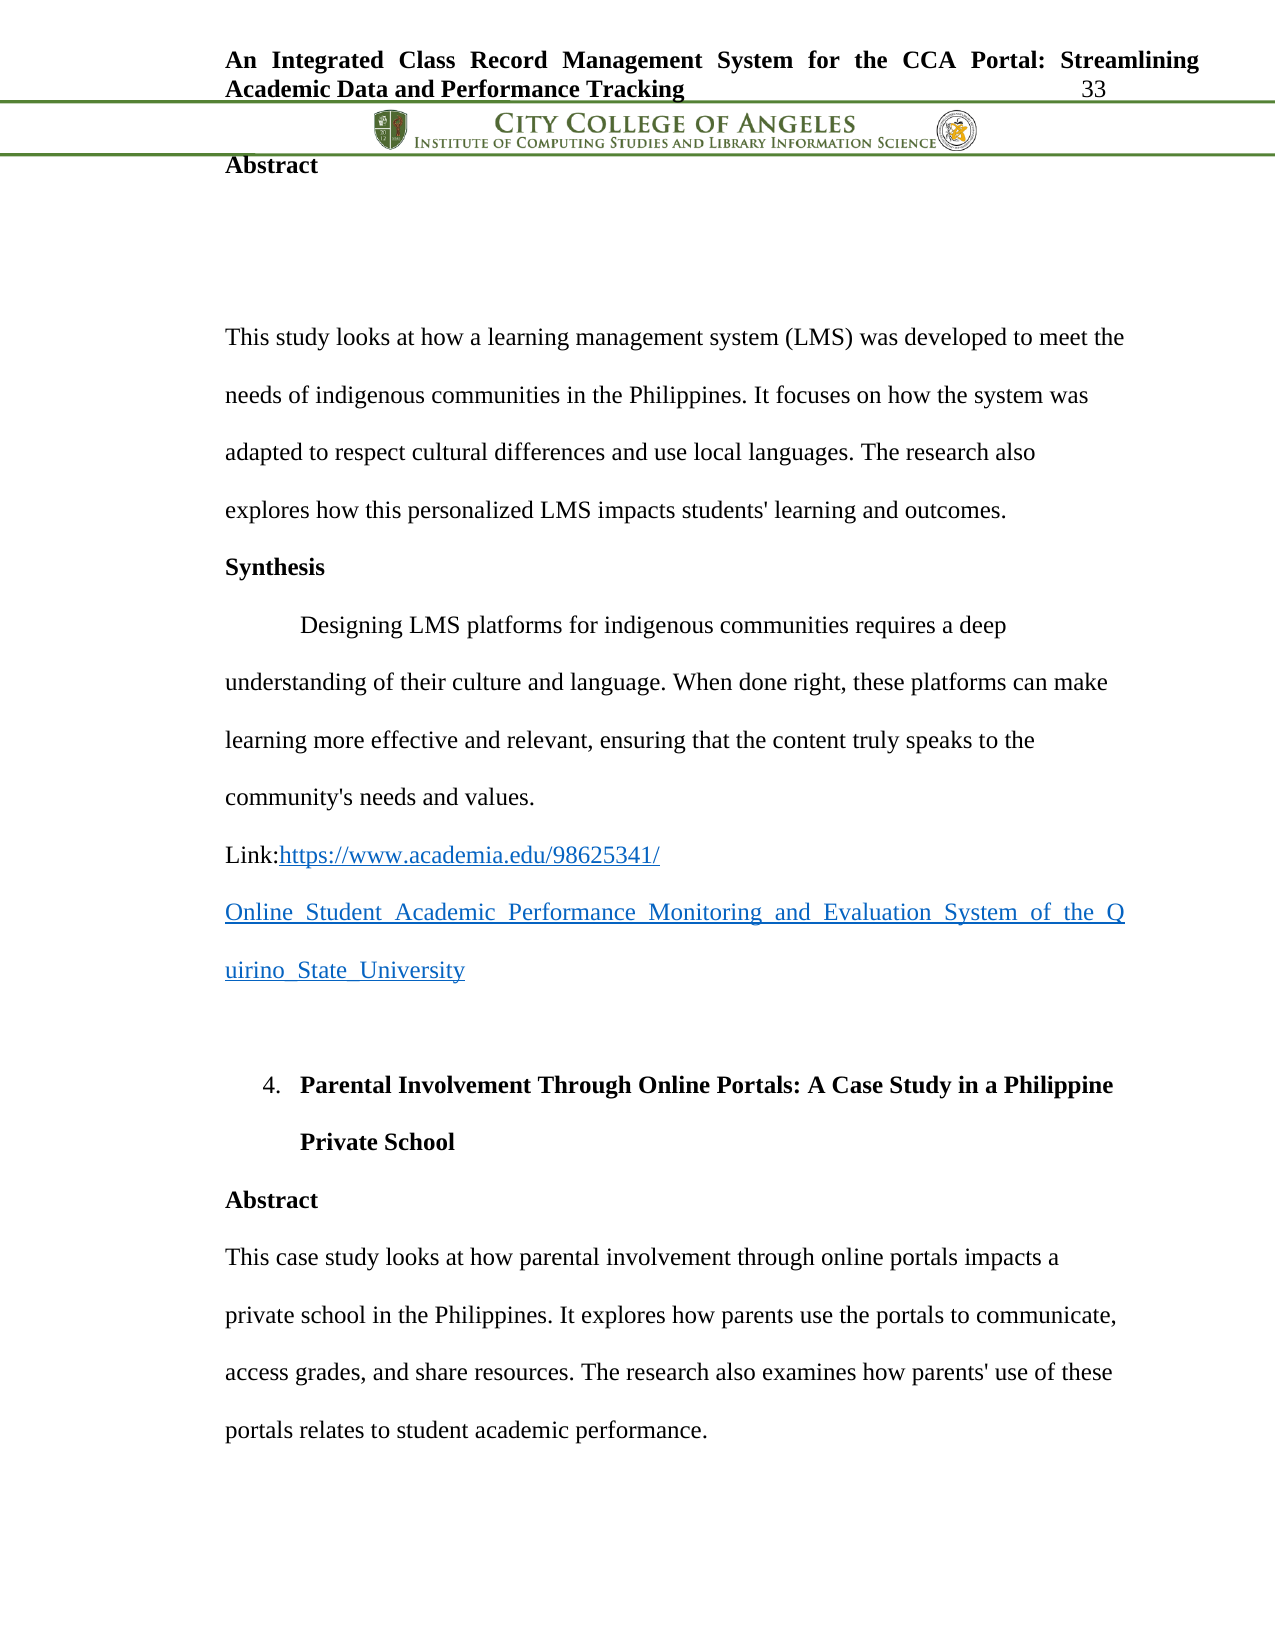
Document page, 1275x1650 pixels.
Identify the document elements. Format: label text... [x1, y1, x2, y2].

picture [338, 107, 1012, 150]
text Link:https://www.academia.edu/98625341/Online_Student_Academic_Performance_Monitoring_and_Evaluation_System_of_the_Quirino_State_University [225, 840, 1125, 922]
text Link:https://www.academia.edu/98625341/Online_Student_Academic_Performance_Monitoring_and_Evaluation_System_of_the_Quirino_State_University [225, 924, 1125, 984]
text Synthesis [225, 552, 1125, 581]
text Abstract [225, 150, 1125, 179]
text This study looks at how a learning management system (LMS) was developed to meet the needs of indigenous communities in the Philippines. It focuses on how the system was adapted to respect cultural differences and use local languages. The research also explores how this personalized LMS impacts students' learning and outcomes. [225, 322, 1125, 524]
list Parental Involvement Through Online Portals: A Case Study in a Philippine Private School [262, 1070, 1125, 1156]
text Designing LMS platforms for indigenous communities requires a deep understanding of their culture and language. When done right, these platforms can make learning more effective and relevant, ensuring that the content truly speaks to the community's needs and values. [225, 610, 1125, 811]
text This case study looks at how parental involvement through online portals impacts a private school in the Philippines. It explores how parents use the portals to communicate, access grades, and share resources. The research also examines how parents' use of these portals relates to student academic performance. [225, 1242, 1125, 1444]
text Abstract [225, 1185, 1125, 1214]
